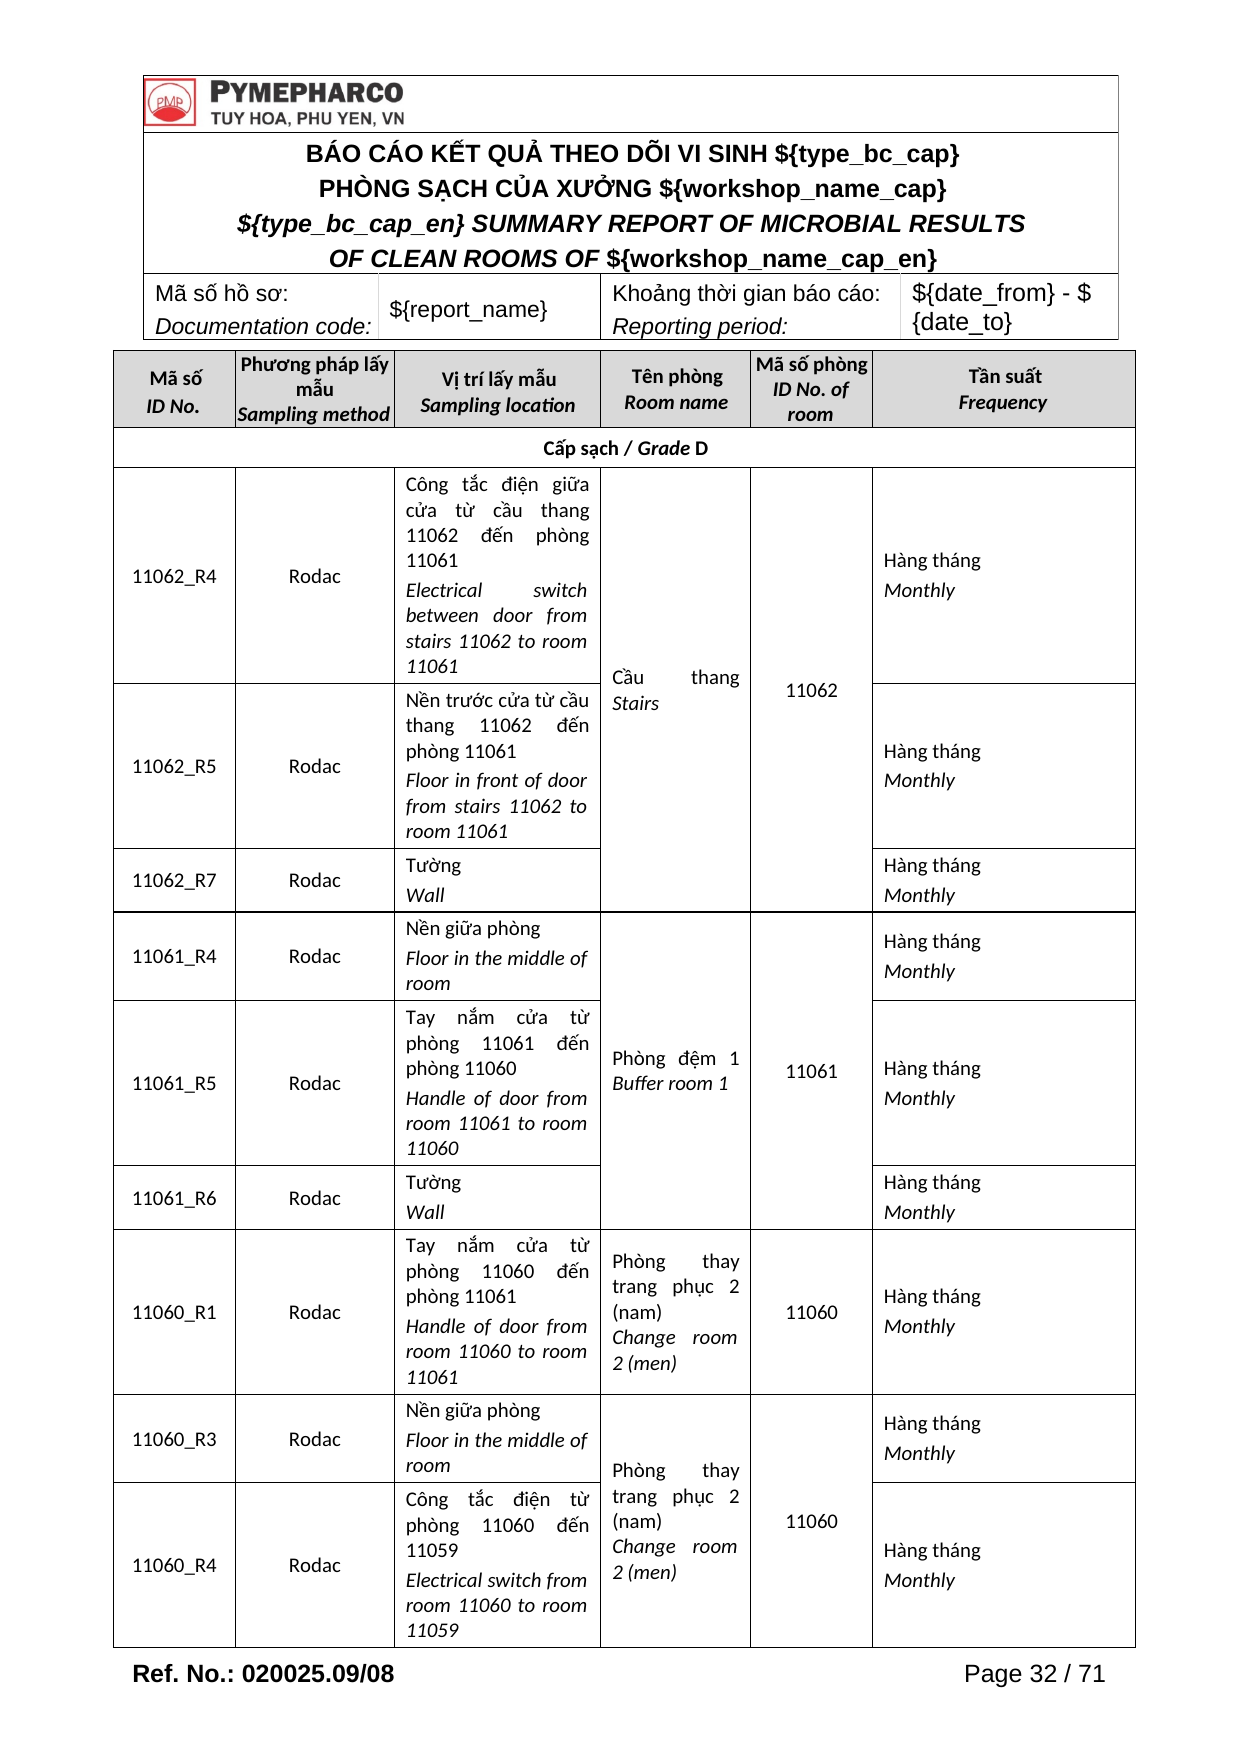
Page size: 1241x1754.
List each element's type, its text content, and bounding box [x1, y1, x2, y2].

table_cell Tường Wall [395, 849, 600, 911]
table_cell 11062_R7 [114, 849, 235, 911]
table_cell Phòng thay trang phục 2 (nam) Change room 2 (men) [601, 1395, 750, 1647]
table_cell 11060 [751, 1395, 872, 1647]
table_cell 11061_R4 [114, 913, 235, 1000]
table_cell Nền giữa phòng Floor in the middle of room [395, 1395, 600, 1482]
table_cell Rodac [236, 684, 394, 848]
table_cell 11060_R3 [114, 1395, 235, 1482]
table_cell Hàng tháng Monthly [873, 913, 1135, 1000]
table_cell Rodac [236, 1166, 394, 1228]
table_cell Rodac [236, 1483, 394, 1647]
table_cell 11061_R6 [114, 1166, 235, 1228]
table_cell 11060 [751, 1230, 872, 1393]
table_header Tần suất Frequency [873, 351, 1135, 427]
table_cell Tay nắm cửa từ phòng 11061 đến phòng 11060 Handle of door from room 11061 to room 11060 [395, 1001, 600, 1165]
table_cell Hàng tháng Monthly [873, 1166, 1135, 1228]
table_cell Cầu thang Stairs [601, 468, 750, 911]
table_header Vị trí lấy mẫu Sampling location [395, 351, 600, 427]
table_cell Tường Wall [395, 1166, 600, 1228]
table_cell Hàng tháng Monthly [873, 1001, 1135, 1165]
table_cell Nền trước cửa từ cầu thang 11062 đến phòng 11061 Floor in front of door from stairs 11062 to room 11061 [395, 684, 600, 848]
table_cell Rodac [236, 1230, 394, 1393]
table_cell 11060_R1 [114, 1230, 235, 1393]
table_cell Rodac [236, 1395, 394, 1482]
table_cell Hàng tháng Monthly [873, 1395, 1135, 1482]
picture [144, 78, 404, 127]
table_cell Nền giữa phòng Floor in the middle of room [395, 913, 600, 1000]
table_cell 11060_R4 [114, 1483, 235, 1647]
table_cell Rodac [236, 1001, 394, 1165]
table_cell Rodac [236, 468, 394, 683]
table_cell Hàng tháng Monthly [873, 468, 1135, 683]
table_cell Cấp sạch / Grade D [114, 428, 1135, 467]
table_cell 11062 [751, 468, 872, 911]
table_cell 11061 [751, 913, 872, 1228]
table_cell Công tắc điện từ phòng 11060 đến 11059 Electrical switch from room 11060 to room 11059 [395, 1483, 600, 1647]
table_cell 11061_R5 [114, 1001, 235, 1165]
table_cell Rodac [236, 913, 394, 1000]
table_header Tên phòng Room name [601, 351, 750, 427]
table_header Mã số phòng ID No. of room [751, 351, 872, 427]
table_cell Phòng đệm 1 Buffer room 1 [601, 913, 750, 1228]
table_cell 11062_R4 [114, 468, 235, 683]
table_cell Hàng tháng Monthly [873, 1230, 1135, 1393]
table_cell 11062_R5 [114, 684, 235, 848]
table_cell Hàng tháng Monthly [873, 684, 1135, 848]
table_cell Hàng tháng Monthly [873, 1483, 1135, 1647]
table_cell Rodac [236, 849, 394, 911]
table_cell Tay nắm cửa từ phòng 11060 đến phòng 11061 Handle of door from room 11060 to room 11061 [395, 1230, 600, 1393]
table_cell Phòng thay trang phục 2 (nam) Change room 2 (men) [601, 1230, 750, 1393]
table_header Mã số ID No. [114, 351, 235, 427]
table_cell Hàng tháng Monthly [873, 849, 1135, 911]
table_header Phương pháp lấy mẫu Sampling method [236, 351, 394, 427]
table_cell Công tắc điện giữa cửa từ cầu thang 11062 đến phòng 11061 Electrical switch between door from stairs 11062 to room 11061 [395, 468, 600, 683]
